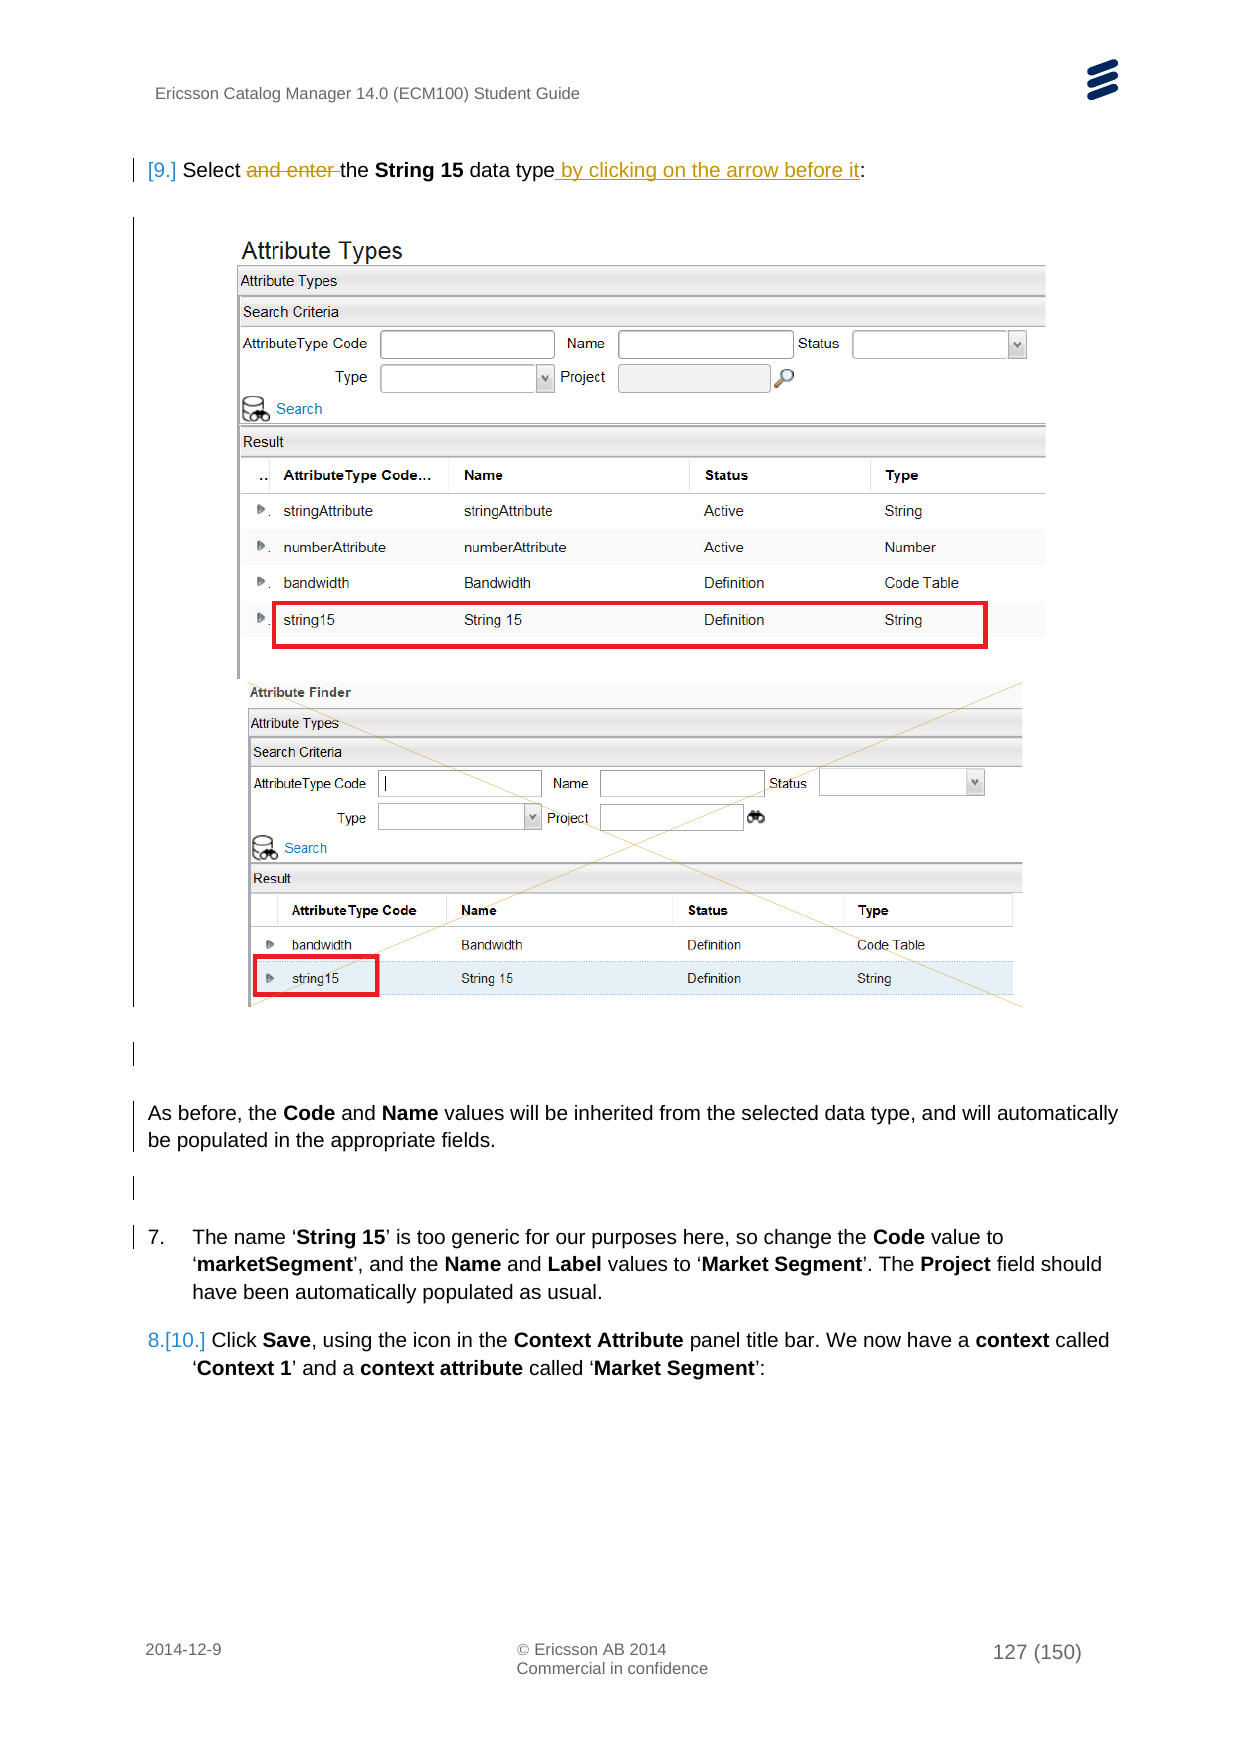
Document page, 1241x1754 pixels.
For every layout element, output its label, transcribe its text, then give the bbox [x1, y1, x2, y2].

text As before, the Code and Name values will be inherited from the selected data type, and will automatically be populated in the appropriate fields. [148, 1101, 1122, 1152]
list Click Save, using the icon in the Context Attribute panel title bar. We now have a context called ‘Context 1’ and a context attribute called ‘Market Segment’: [148, 1328, 1122, 1379]
list Select the String 15 data type: [148, 158, 1122, 182]
picture [224, 216, 1046, 679]
picture [637, 683, 1023, 1006]
picture [247, 683, 632, 1006]
picture [251, 846, 1019, 1007]
list The name ‘String 15’ is too generic for our purposes here, so change the Code value to ‘marketSegment’, and the Name and Label values to ‘Market Segment’. The Project field should have been automatically populated as usual. [148, 1225, 1122, 1304]
picture [249, 682, 1020, 844]
